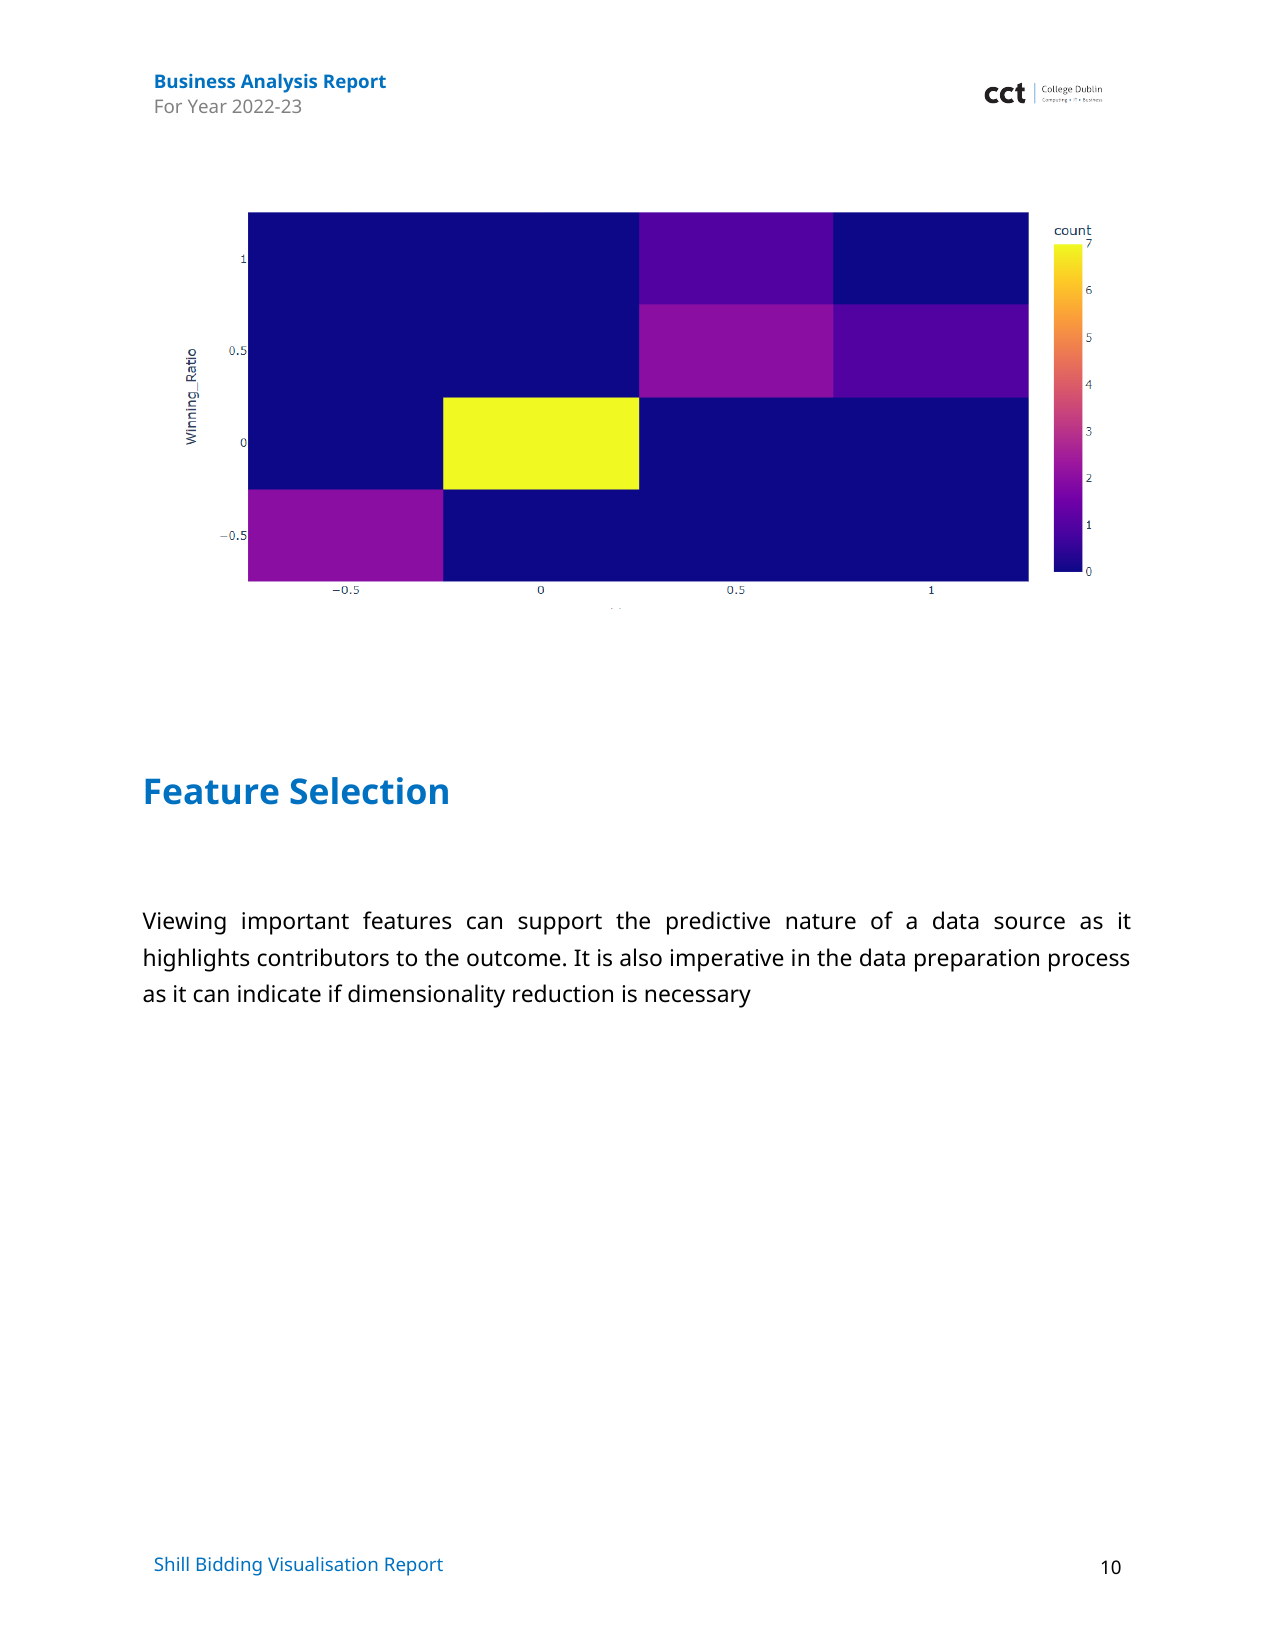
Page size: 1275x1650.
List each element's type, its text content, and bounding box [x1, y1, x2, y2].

subtitle Feature Selection [142, 766, 967, 814]
text Viewing important features can support the predictive nature of a data source as it highlights contributors to the outcome. It is also imperative in the data preparation process as it can indicate if dimensionality reduction is necessary [142, 905, 1132, 1010]
picture [969, 67, 1122, 120]
picture [142, 179, 1133, 609]
